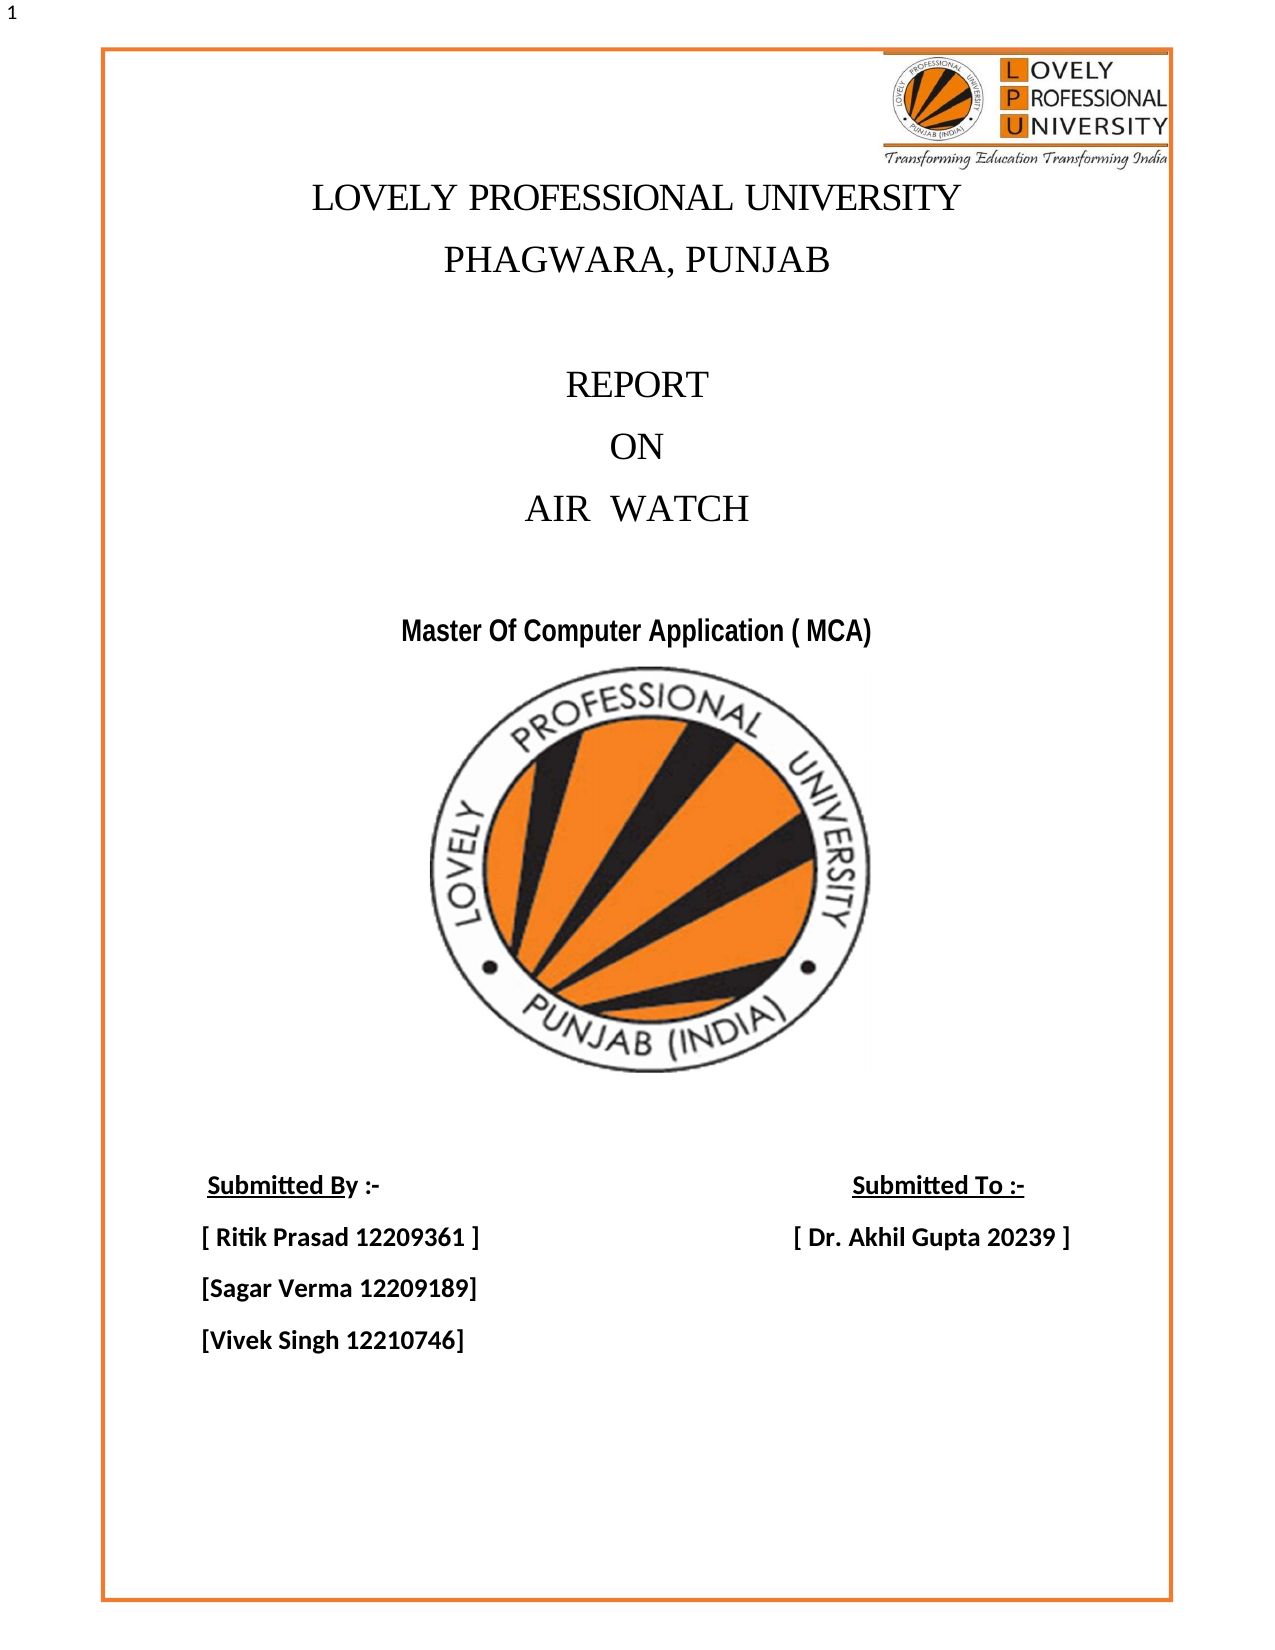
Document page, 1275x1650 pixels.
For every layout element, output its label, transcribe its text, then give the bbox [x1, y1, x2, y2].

text [Vivek Singh 12210746] [201, 1323, 1154, 1356]
text REPORT ON [541, 361, 734, 467]
text [ Ritik Prasad 12209361 ] [ Dr. Akhil Gupta 20239 ] [Sagar Verma 12209189] [201, 1220, 1071, 1305]
subtitle Master Of Computer Application ( MCA) [354, 612, 919, 648]
picture [429, 666, 872, 1073]
text AIR WATCH [201, 486, 1073, 530]
text Submitted By :- Submitted To :- [207, 1168, 1154, 1201]
picture [878, 52, 1168, 173]
text LOVELY PROFESSIONAL UNIVERSITY PHAGWARA, PUNJAB [201, 174, 1073, 280]
picture [878, 41, 1176, 173]
